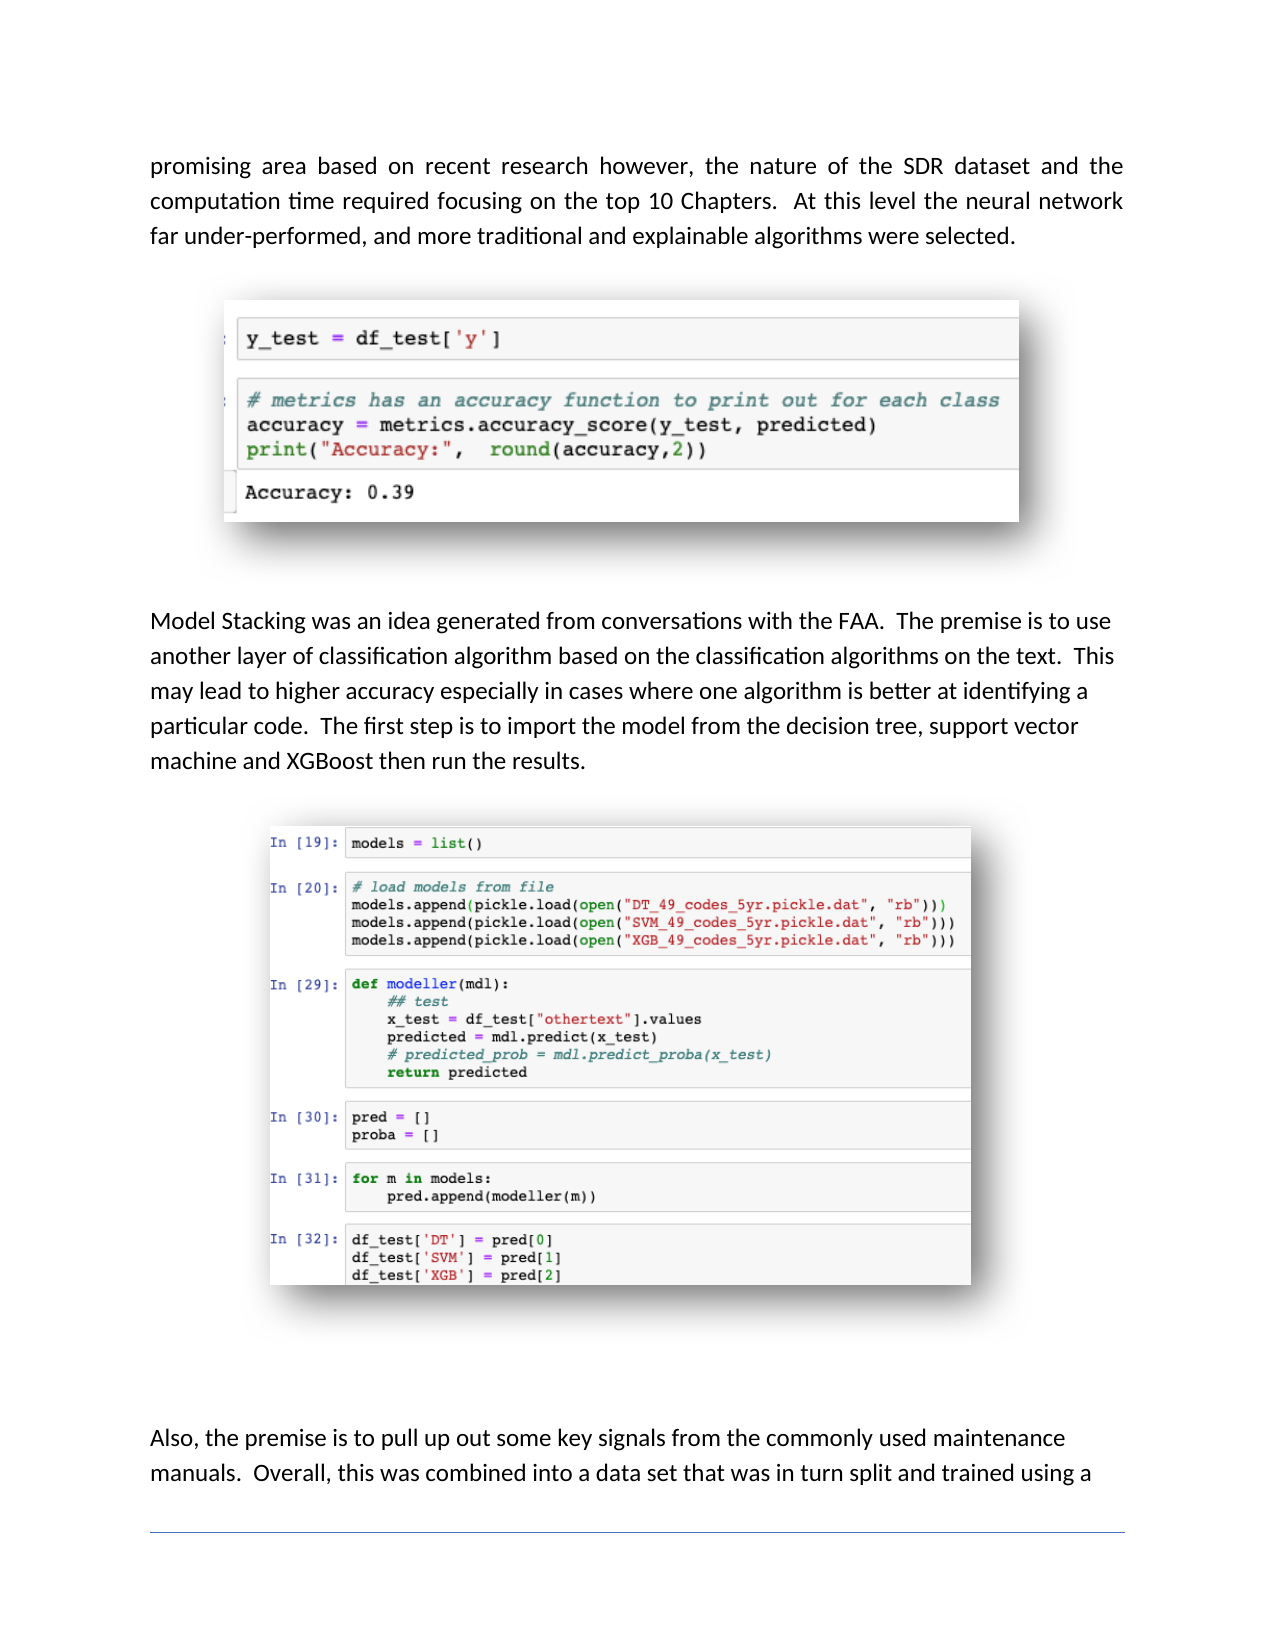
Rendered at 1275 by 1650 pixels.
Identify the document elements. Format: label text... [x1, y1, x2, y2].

picture [224, 300, 1019, 522]
text Model Stacking was an idea generated from conversations with the FAA. The premise is to use another layer of classification algorithm based on the classification algorithms on the text. This may lead to higher accuracy especially in cases where one algorithm is better at identifying a particular code. The first step is to import the model from the decision tree, support vector machine and XGBoost then run the results. [150, 605, 1125, 776]
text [150, 1422, 1125, 1488]
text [150, 150, 1125, 251]
picture [270, 826, 971, 1285]
